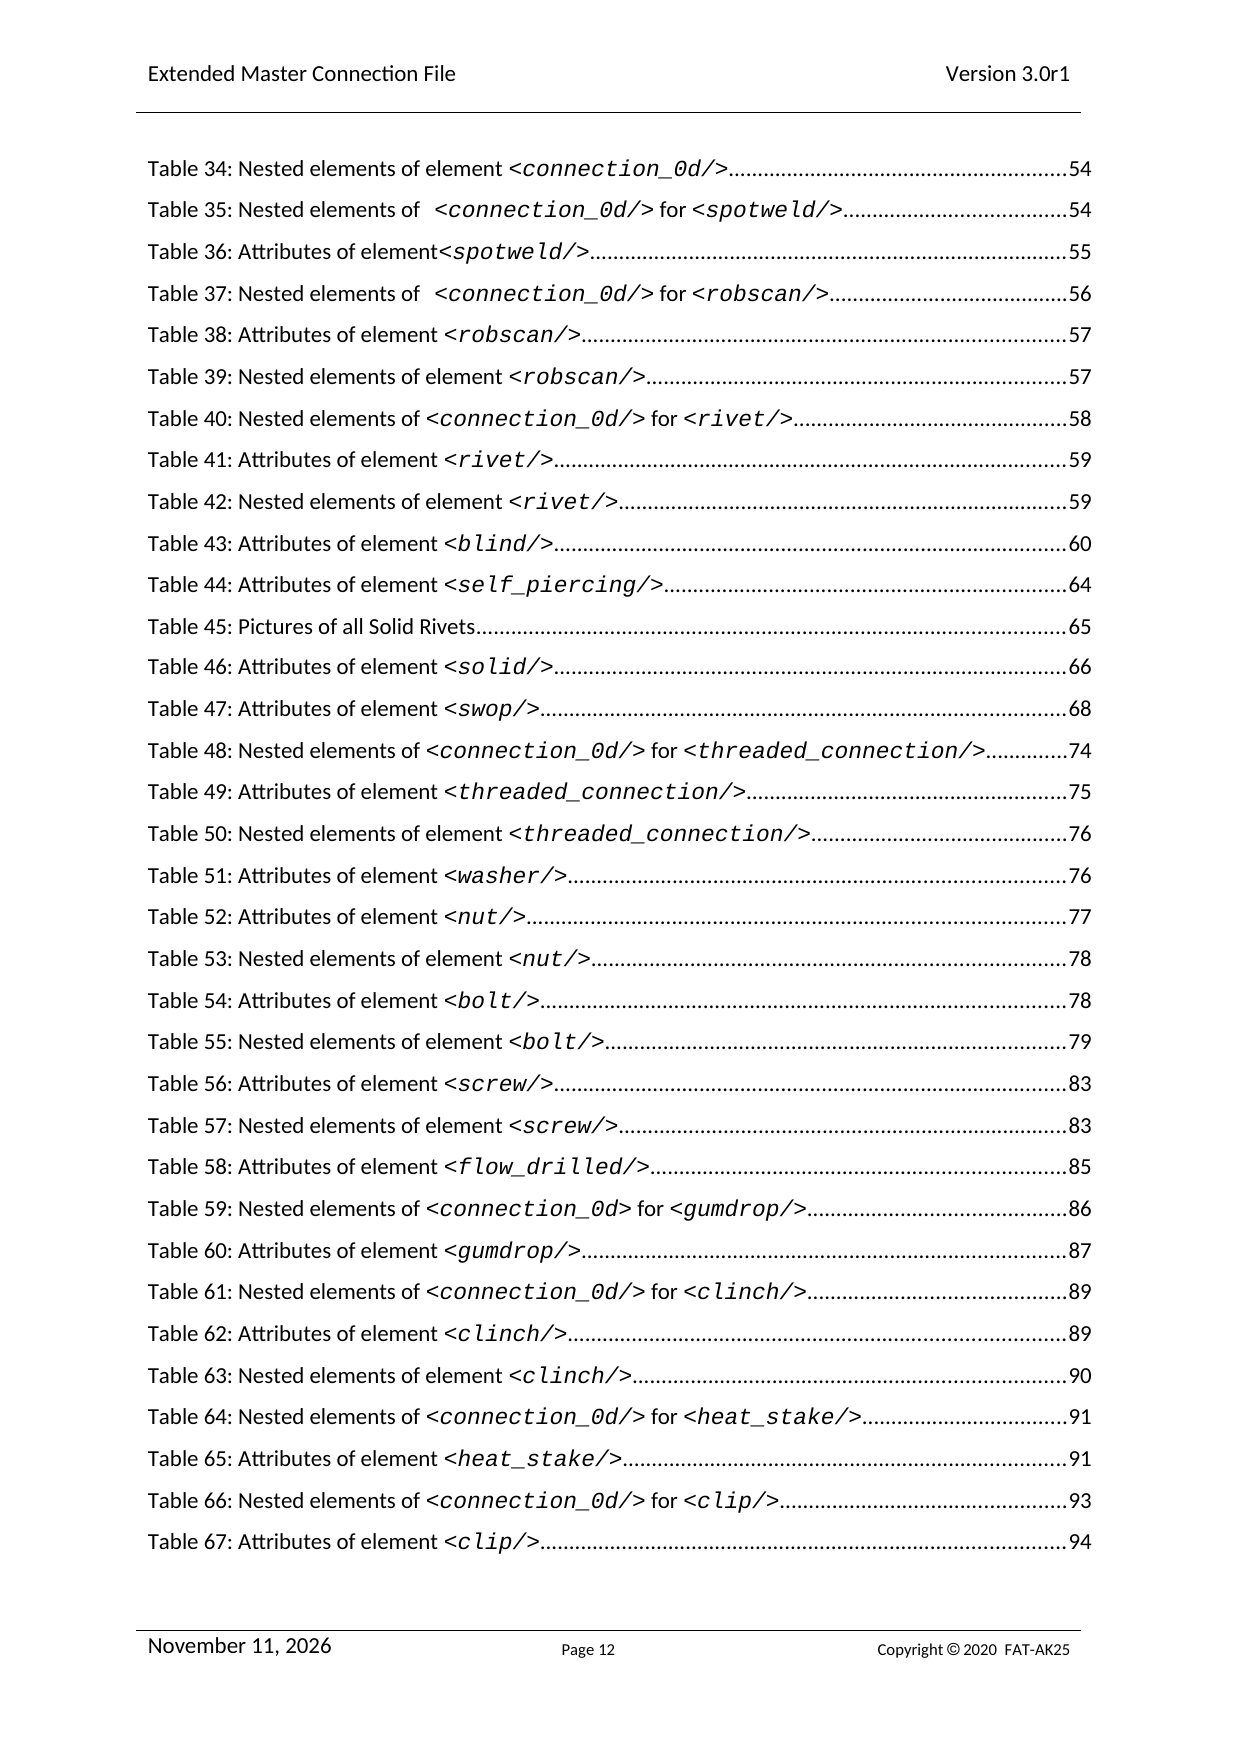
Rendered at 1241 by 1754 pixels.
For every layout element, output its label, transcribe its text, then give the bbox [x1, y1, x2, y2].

text Table 66: Nested elements of <connection_0d/> for <clip/> 93 [148, 1486, 1092, 1515]
text Table 41: Attributes of element <rivet/> 59 [148, 445, 1092, 474]
text Table 35: Nested elements of <connection_0d/> for <spotweld/> 54 [148, 195, 1092, 224]
text Table 51: Attributes of element <washer/> 76 [148, 861, 1092, 890]
text Table 53: Nested elements of element <nut/> 78 [148, 944, 1092, 973]
text Table 45: Pictures of all Solid Rivets 65 [148, 612, 1092, 640]
text Table 52: Attributes of element <nut/> 77 [148, 902, 1092, 932]
text Table 47: Attributes of element <swop/> 68 [148, 694, 1092, 723]
text Table 42: Nested elements of element <rivet/> 59 [148, 487, 1092, 516]
text Table 40: Nested elements of <connection_0d/> for <rivet/> 58 [148, 404, 1092, 433]
text Table 46: Attributes of element <solid/> 66 [148, 652, 1092, 682]
text Table 44: Attributes of element <self_piercing/> 64 [148, 570, 1092, 599]
text Table 37: Nested elements of <connection_0d/> for <robscan/> 56 [148, 279, 1092, 308]
text Table 58: Attributes of element <flow_drilled/> 85 [148, 1152, 1092, 1182]
text Table 55: Nested elements of element <bolt/> 79 [148, 1027, 1092, 1057]
text Table 67: Attributes of element <clip/> 94 [148, 1527, 1092, 1557]
text Table 50: Nested elements of element <threaded_connection/> 76 [148, 819, 1092, 848]
text Table 64: Nested elements of <connection_0d/> for <heat_stake/> 91 [148, 1402, 1092, 1432]
text Table 56: Attributes of element <screw/> 83 [148, 1069, 1092, 1098]
text Table 65: Attributes of element <heat_stake/> 91 [148, 1444, 1092, 1473]
text Table 34: Nested elements of element <connection_0d/> 54 [148, 154, 1092, 183]
text Table 48: Nested elements of <connection_0d/> for <threaded_connection/> 74 [148, 736, 1092, 765]
text Table 62: Attributes of element <clinch/> 89 [148, 1319, 1092, 1348]
text Table 36: Attributes of element<spotweld/> 55 [148, 237, 1092, 266]
text Table 59: Nested elements of <connection_0d> for <gumdrop/> 86 [148, 1194, 1092, 1223]
text Table 61: Nested elements of <connection_0d/> for <clinch/> 89 [148, 1277, 1092, 1307]
text Table 49: Attributes of element <threaded_connection/> 75 [148, 777, 1092, 807]
text Table 38: Attributes of element <robscan/> 57 [148, 320, 1092, 349]
text Table 43: Attributes of element <blind/> 60 [148, 529, 1092, 558]
text Table 63: Nested elements of element <clinch/> 90 [148, 1361, 1092, 1390]
text Table 60: Attributes of element <gumdrop/> 87 [148, 1236, 1092, 1265]
text Table 57: Nested elements of element <screw/> 83 [148, 1111, 1092, 1140]
text Table 39: Nested elements of element <robscan/> 57 [148, 362, 1092, 391]
text Table 54: Attributes of element <bolt/> 78 [148, 986, 1092, 1015]
